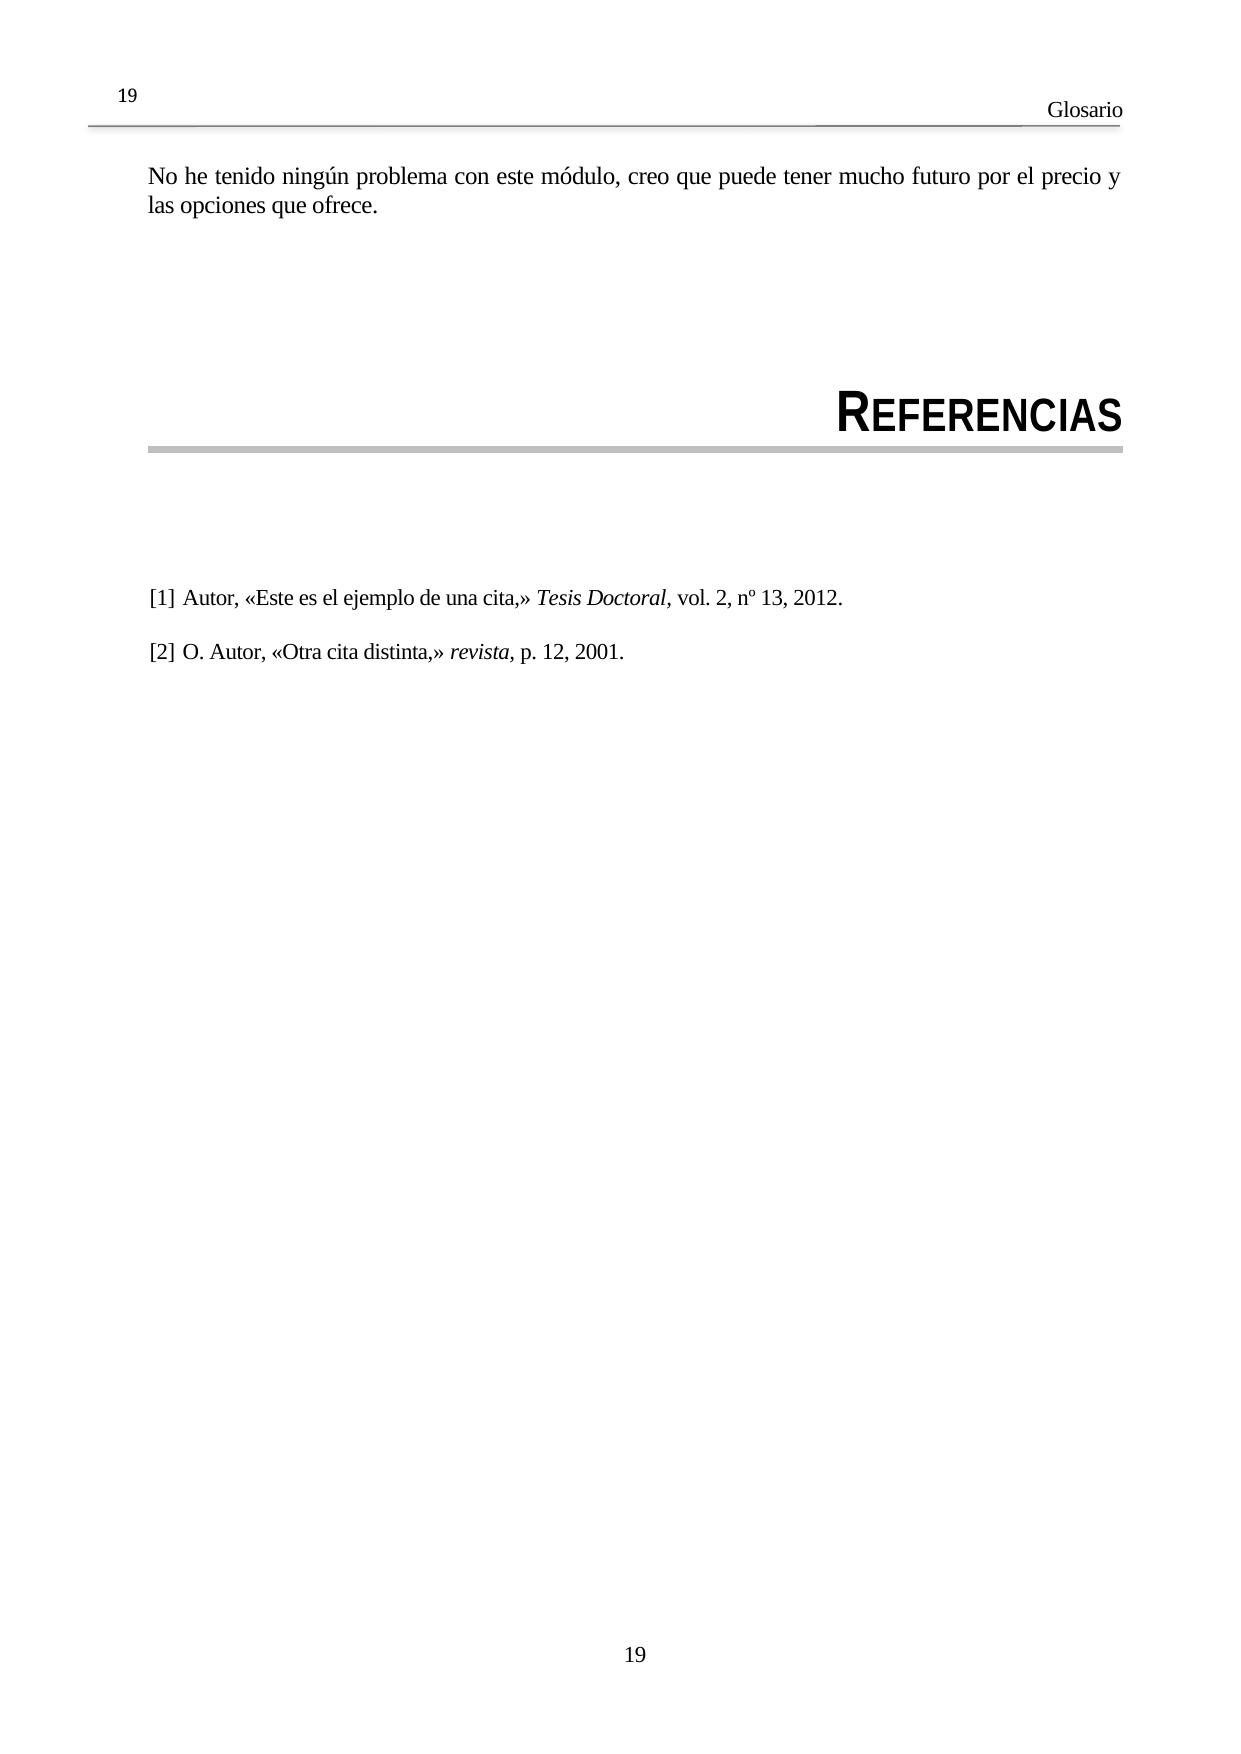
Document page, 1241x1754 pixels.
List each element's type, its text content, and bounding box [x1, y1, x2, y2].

subtitle Referencias [148, 377, 1123, 446]
text No he tenido ningún problema con este módulo, creo que puede tener mucho futuro por el precio y las opciones que ofrece. [148, 161, 1122, 218]
